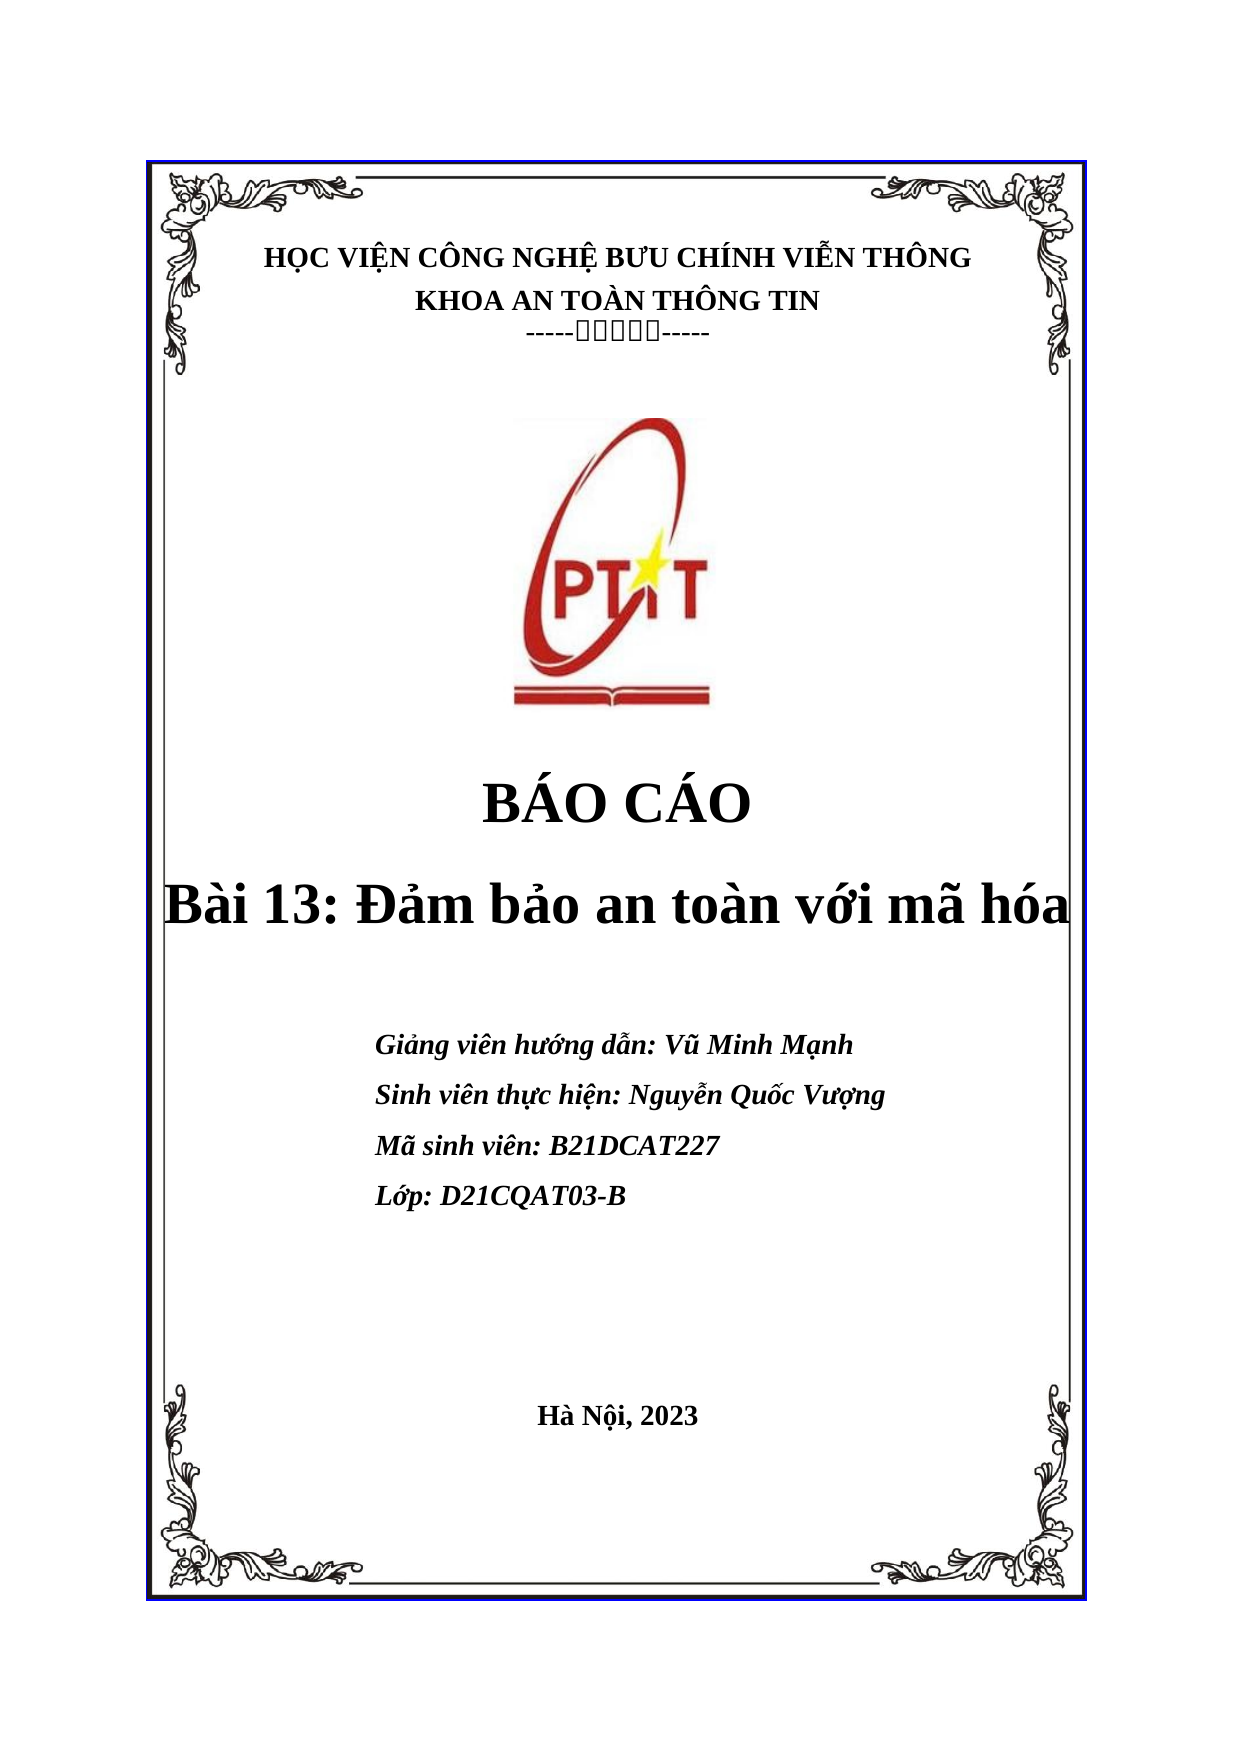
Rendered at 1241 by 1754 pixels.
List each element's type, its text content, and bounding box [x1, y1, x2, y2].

text Mã sinh viên: B21DCAT227 [300, 1128, 1085, 1161]
picture [147, 162, 1085, 1599]
text HỌC VIỆN CÔNG NGHỆ BƯU CHÍNH VIỄN THÔNG [150, 240, 1085, 274]
text ---------- [150, 316, 1085, 347]
text Lớp: D21CQAT03-B [300, 1178, 1085, 1212]
text BÁO CÁO [150, 768, 1085, 836]
text Bài 13: Đảm bảo an toàn với mã hóa [150, 869, 1085, 936]
text Sinh viên thực hiện: Nguyễn Quốc Vượng [300, 1077, 1085, 1111]
text Giảng viên hướng dẫn: Vũ Minh Mạnh [300, 1027, 1085, 1061]
text KHOA AN TOÀN THÔNG TIN [150, 283, 1085, 316]
text Hà Nội, 2023 [150, 1401, 1085, 1432]
